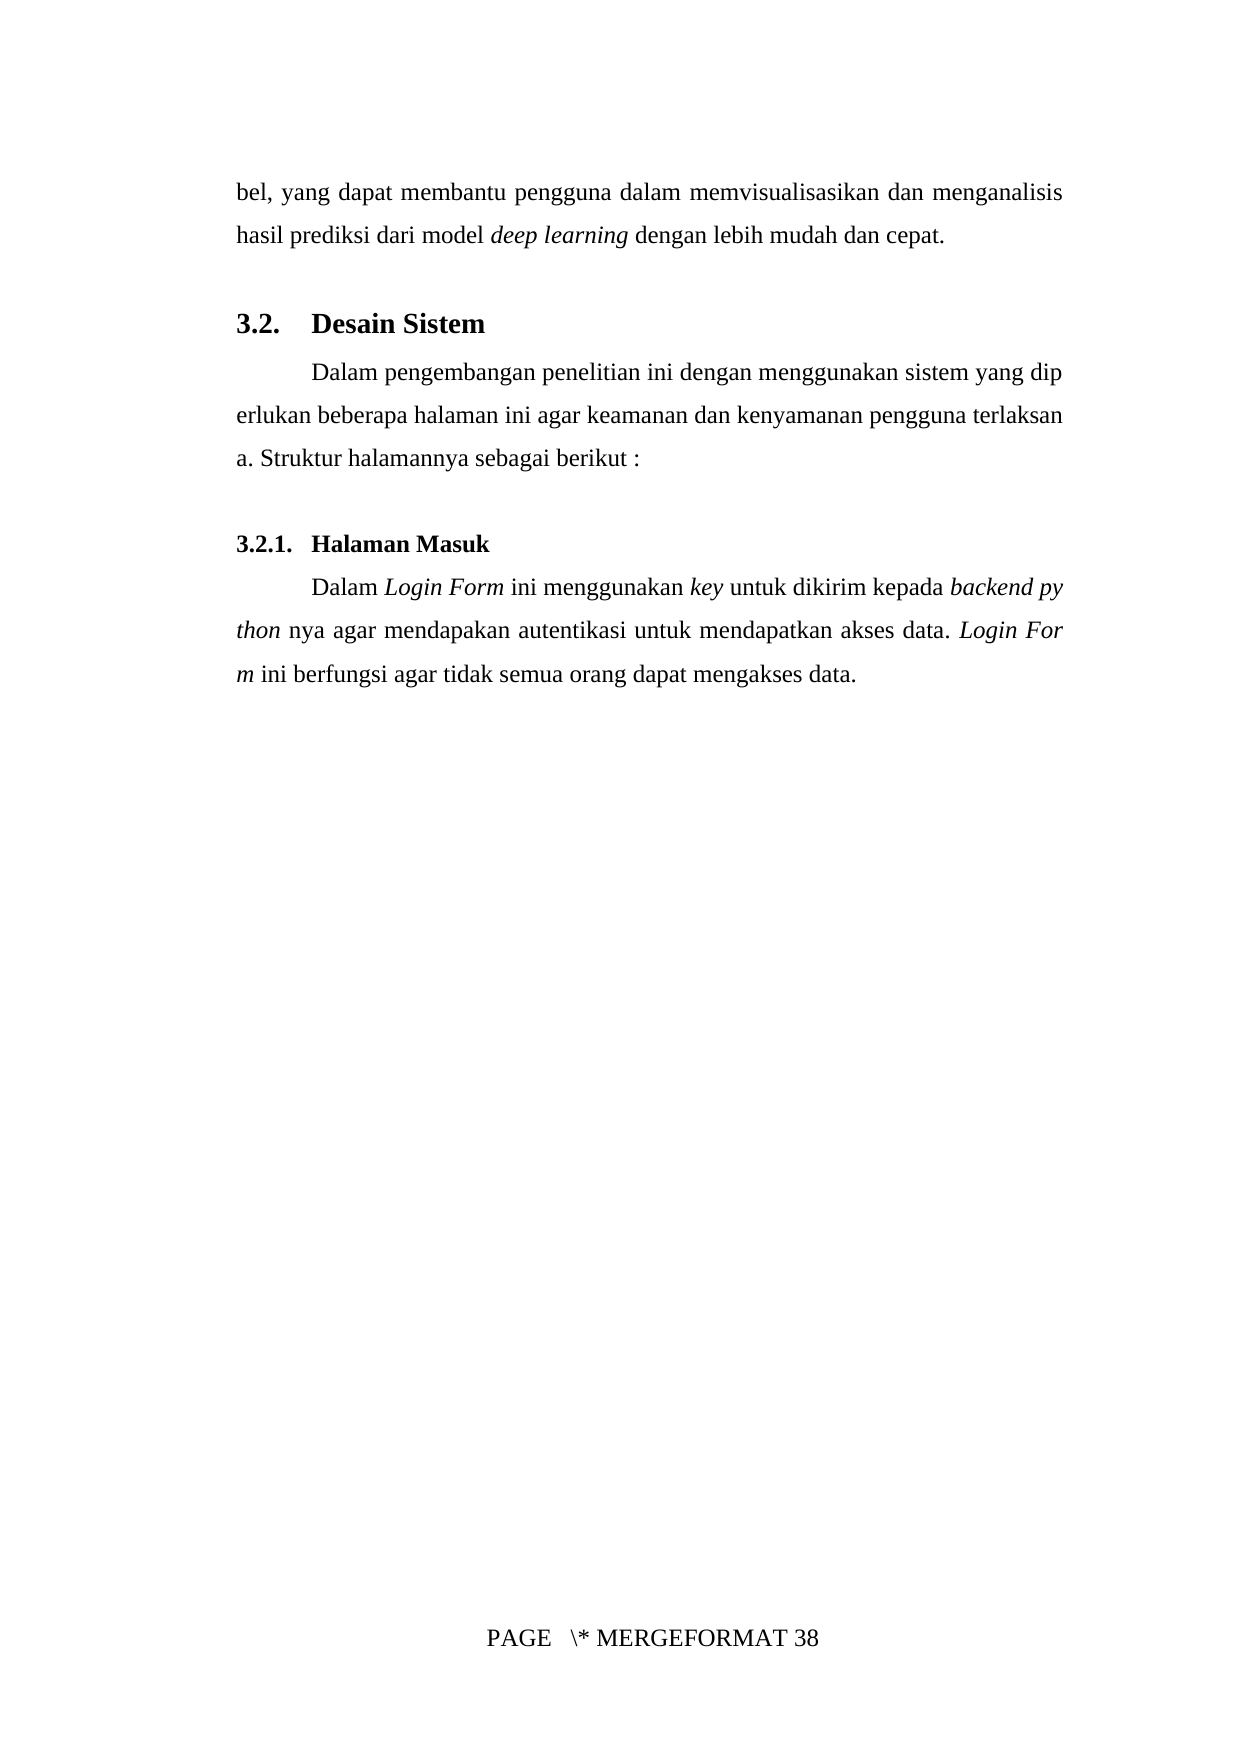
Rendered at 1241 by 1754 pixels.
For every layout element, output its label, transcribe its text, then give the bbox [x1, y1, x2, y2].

text Dalam Login Form ini menggunakan key untuk dikirim kepada backend python nya agar mendapakan autentikasi untuk mendapatkan akses data. Login Form ini berfungsi agar tidak semua orang dapat mengakses data. [236, 572, 1063, 687]
subtitle Halaman Masuk [236, 529, 1063, 558]
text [236, 177, 1063, 249]
subtitle Desain Sistem [236, 307, 1063, 340]
text Dalam pengembangan penelitian ini dengan menggunakan sistem yang diperlukan beberapa halaman ini agar keamanan dan kenyamanan pengguna terlaksana. Struktur halamannya sebagai berikut : [236, 357, 1063, 472]
